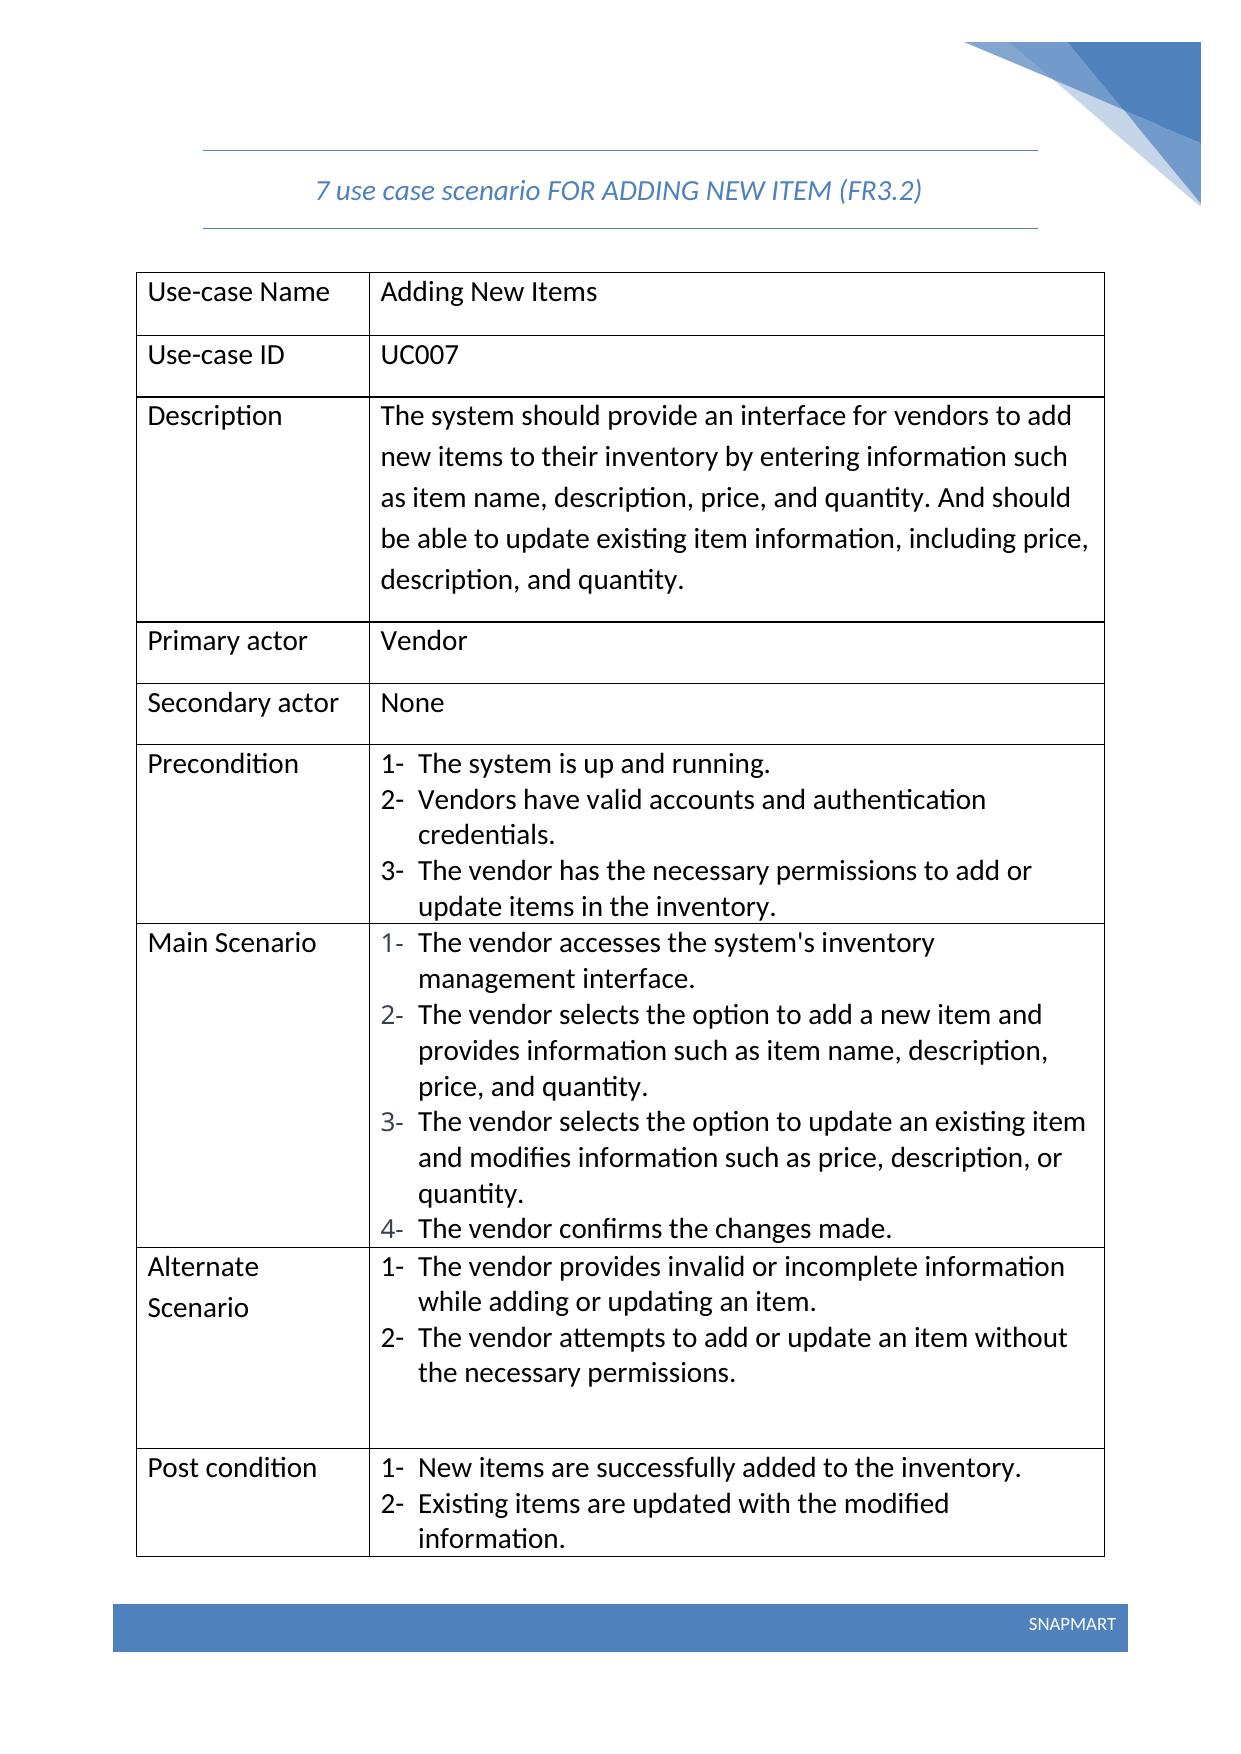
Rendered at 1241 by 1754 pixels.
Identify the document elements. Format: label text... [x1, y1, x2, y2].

table_cell Main Scenario [137, 924, 369, 1247]
table_cell The system is up and running. Vendors have valid accounts and authentication credentials. The vendor has the necessary permissions to add or update items in the inventory. [370, 745, 1104, 923]
table_cell New items are successfully added to the inventory. Existing items are updated with the modified information. [370, 1449, 1104, 1556]
text 7 use case scenario FOR ADDING NEW ITEM (FR3.2) [202, 151, 1038, 229]
table_header Use-case Name [137, 273, 369, 335]
table_header Adding New Items [370, 273, 1104, 335]
table_cell Primary actor [137, 623, 369, 683]
table_cell The vendor provides invalid or incomplete information while adding or updating an item. The vendor attempts to add or update an item without the necessary permissions. [370, 1248, 1104, 1448]
table_cell The system should provide an interface for vendors to add new items to their inventory by entering information such as item name, description, price, and quantity. And should be able to update existing item information, including price, description, and quantity. [370, 398, 1104, 621]
table_cell Use-case ID [137, 336, 369, 396]
table_cell Secondary actor [137, 684, 369, 744]
table_cell Precondition [137, 745, 369, 923]
table_cell None [370, 684, 1104, 744]
picture [963, 42, 1201, 206]
table_cell Alternate Scenario [137, 1248, 369, 1448]
table_cell The vendor accesses the system's inventory management interface. The vendor selects the option to add a new item and provides information such as item name, description, price, and quantity. The vendor selects the option to update an existing item and modifies information such as price, description, or quantity. The vendor confirms the changes made. [370, 924, 1104, 1247]
table_cell UC007 [370, 336, 1104, 396]
table_cell Vendor [370, 623, 1104, 683]
table_cell Post condition [137, 1449, 369, 1556]
table_cell Description [137, 398, 369, 621]
